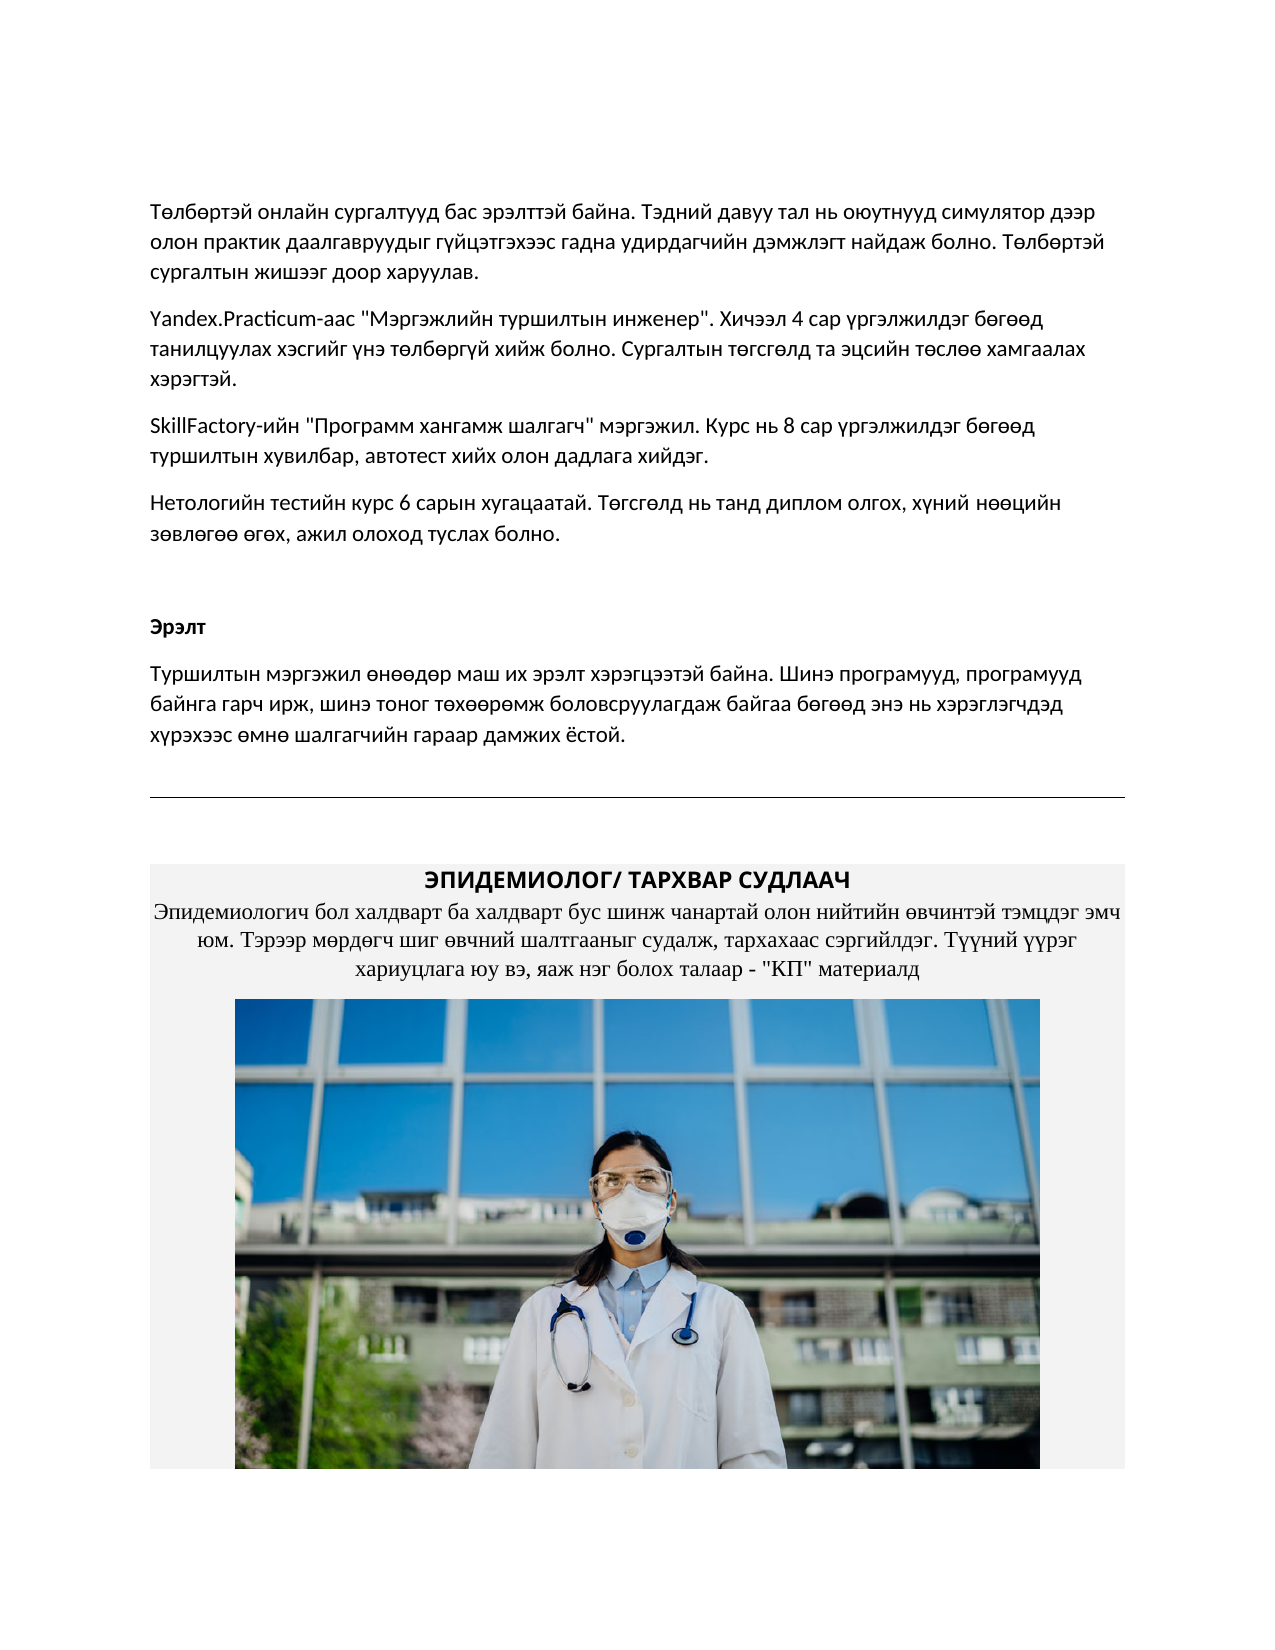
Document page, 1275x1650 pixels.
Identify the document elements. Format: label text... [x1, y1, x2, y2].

text Нетологийн тестийн курс 6 сарын хугацаатай. Төгсгөлд нь танд диплом олгох, хүний ​​нөөцийн зөвлөгөө өгөх, ажил олоход туслах болно. [150, 488, 1125, 547]
text Эпидемиологич бол халдварт ба халдварт бус шинж чанартай олон нийтийн өвчинтэй тэмцдэг эмч юм. Тэрээр мөрдөгч шиг өвчний шалтгааныг судалж, тархахаас сэргийлдэг. Түүний үүрэг хариуцлага юу вэ, яаж нэг болох талаар - "КП" материалд [150, 898, 1125, 981]
picture [235, 999, 1040, 1469]
text SkillFactory-ийн "Программ хангамж шалгагч" мэргэжил. Курс нь 8 сар үргэлжилдэг бөгөөд туршилтын хувилбар, автотест хийх олон дадлага хийдэг. [150, 411, 1125, 470]
text Эрэлт [150, 612, 1125, 641]
text Yandex.Practicum-аас "Мэргэжлийн туршилтын инженер". Хичээл 4 сар үргэлжилдэг бөгөөд танилцуулах хэсгийг үнэ төлбөргүй хийж болно. Сургалтын төгсгөлд та эцсийн төслөө хамгаалах хэрэгтэй. [150, 304, 1125, 393]
text Туршилтын мэргэжил өнөөдөр маш их эрэлт хэрэгцээтэй байна. Шинэ програмууд, програмууд байнга гарч ирж, шинэ тоног төхөөрөмж боловсруулагдаж байгаа бөгөөд энэ нь хэрэглэгчдэд хүрэхээс өмнө шалгагчийн гараар дамжих ёстой. [150, 659, 1125, 748]
text ЭПИДЕМИОЛОГ/ ТАРХВАР СУДЛААЧ [150, 864, 1125, 895]
text Төлбөртэй онлайн сургалтууд бас эрэлттэй байна. Тэдний давуу тал нь оюутнууд симулятор дээр олон практик даалгавруудыг гүйцэтгэхээс гадна удирдагчийн дэмжлэгт найдаж болно. Төлбөртэй сургалтын жишээг доор харуулав. [150, 197, 1125, 285]
